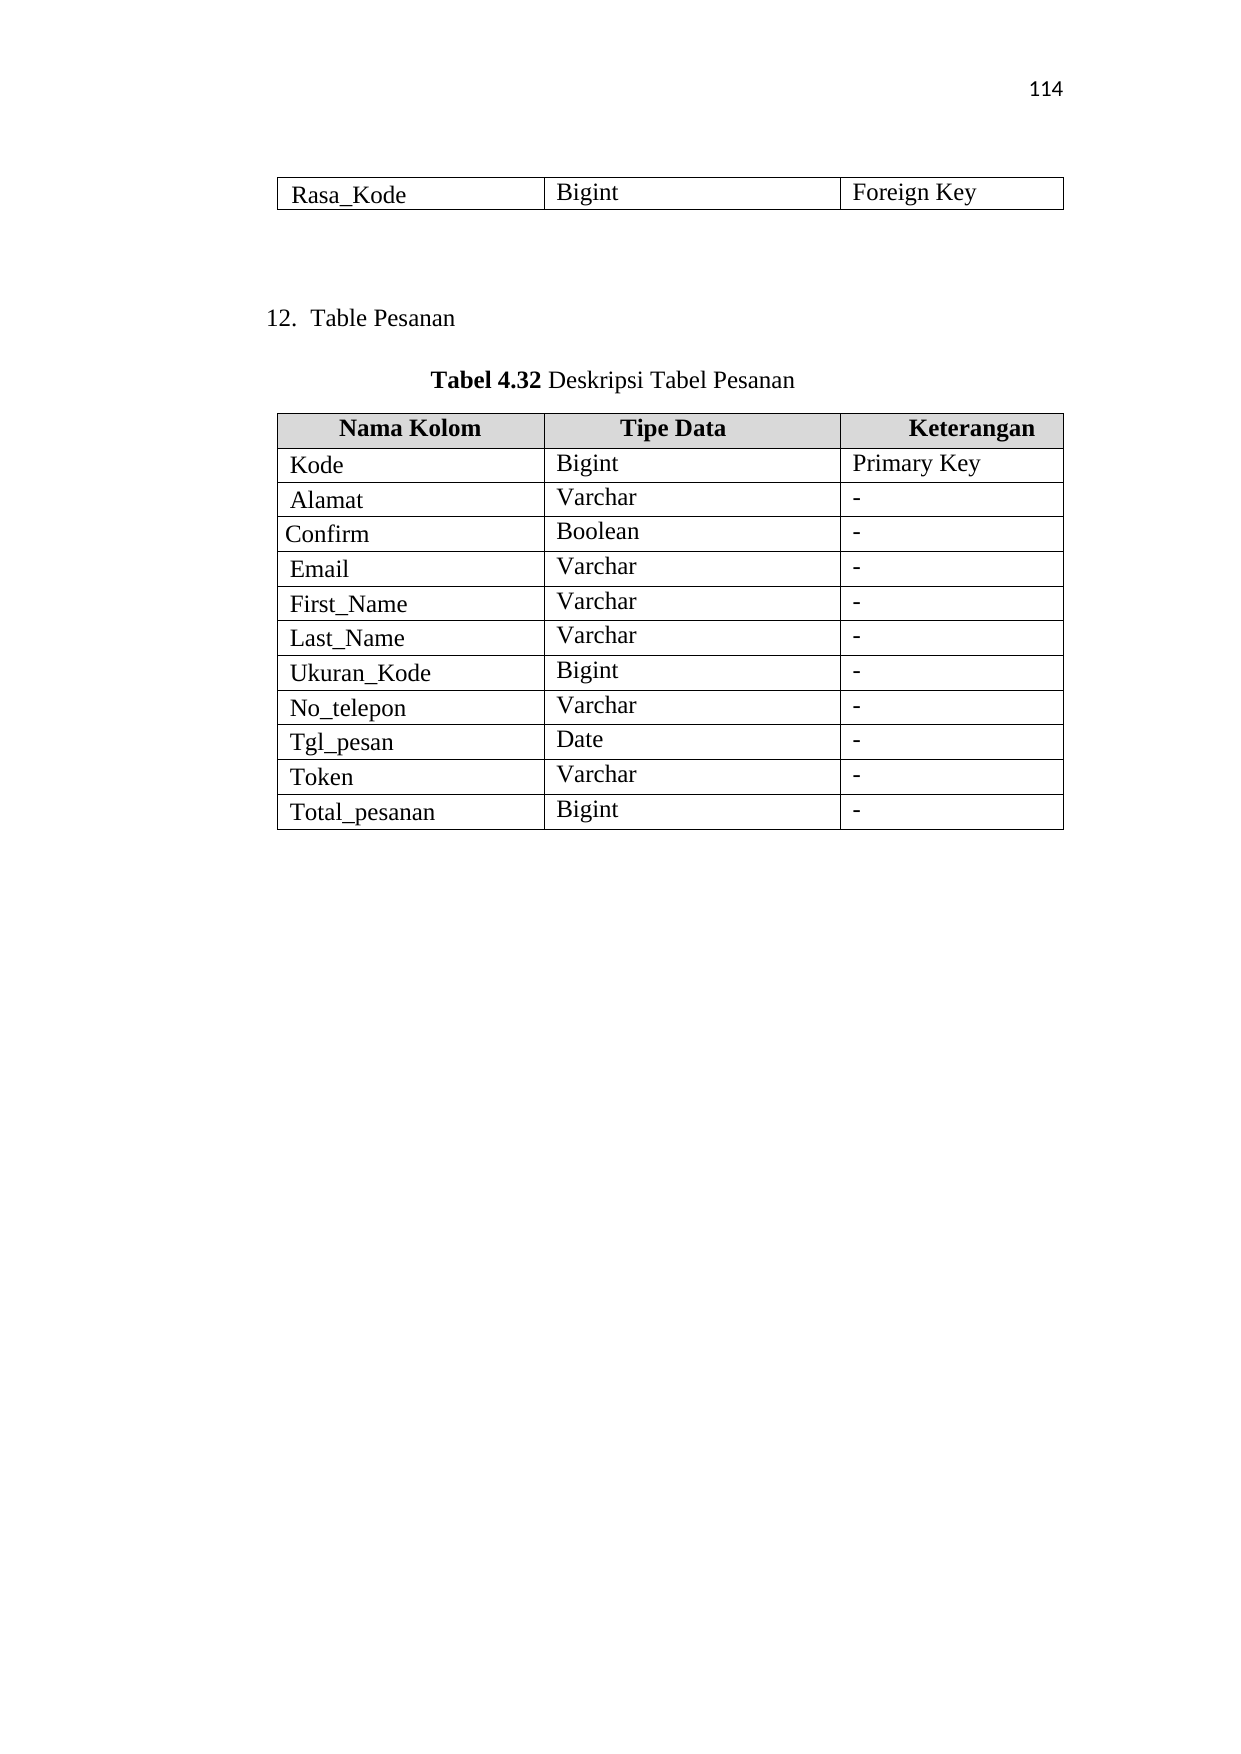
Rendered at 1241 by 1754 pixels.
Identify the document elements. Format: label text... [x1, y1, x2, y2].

table_cell - [841, 691, 1063, 724]
table_cell - [841, 621, 1063, 655]
table_cell Ukuran_Kode [278, 656, 544, 690]
table_cell - [841, 725, 1063, 759]
table_cell - [841, 587, 1063, 620]
table_cell - [841, 483, 1063, 516]
table_cell First_Name [278, 587, 544, 620]
table_header Nama Kolom [278, 414, 544, 448]
table_cell Boolean [545, 517, 840, 551]
table_header Tipe Data [545, 414, 840, 448]
table_cell Varchar [545, 760, 840, 794]
list Table Pesanan [266, 303, 855, 332]
table_cell - [841, 517, 1063, 551]
table_cell - [841, 656, 1063, 690]
list Tabel 4.32 Deskripsi Tabel Pesanan [370, 365, 855, 394]
table_cell Varchar [545, 691, 840, 724]
table_cell Varchar [545, 483, 840, 516]
table_cell Tgl_pesan [278, 725, 544, 759]
table_cell Kode [278, 449, 544, 482]
table_cell - [841, 760, 1063, 794]
table_cell Bigint [545, 795, 840, 828]
table_cell Bigint [545, 656, 840, 690]
table_cell Bigint [545, 178, 840, 209]
table_cell Rasa_Kode [278, 178, 544, 209]
table_cell No_telepon [278, 691, 544, 724]
table_cell Varchar [545, 552, 840, 586]
table_cell Last_Name [278, 621, 544, 655]
table_cell Foreign Key [841, 178, 1063, 209]
table_cell Date [545, 725, 840, 759]
table_cell - [841, 552, 1063, 586]
table_cell Email [278, 552, 544, 586]
table_cell Varchar [545, 621, 840, 655]
table_cell Bigint [545, 449, 840, 482]
table_header Keterangan [841, 414, 1063, 448]
table_cell Varchar [545, 587, 840, 620]
table_cell Total_pesanan [278, 795, 544, 828]
table_cell Alamat [278, 483, 544, 516]
table_cell - [841, 795, 1063, 828]
table_cell Primary Key [841, 449, 1063, 482]
table_cell Confirm [278, 517, 544, 551]
table_cell Token [278, 760, 544, 794]
